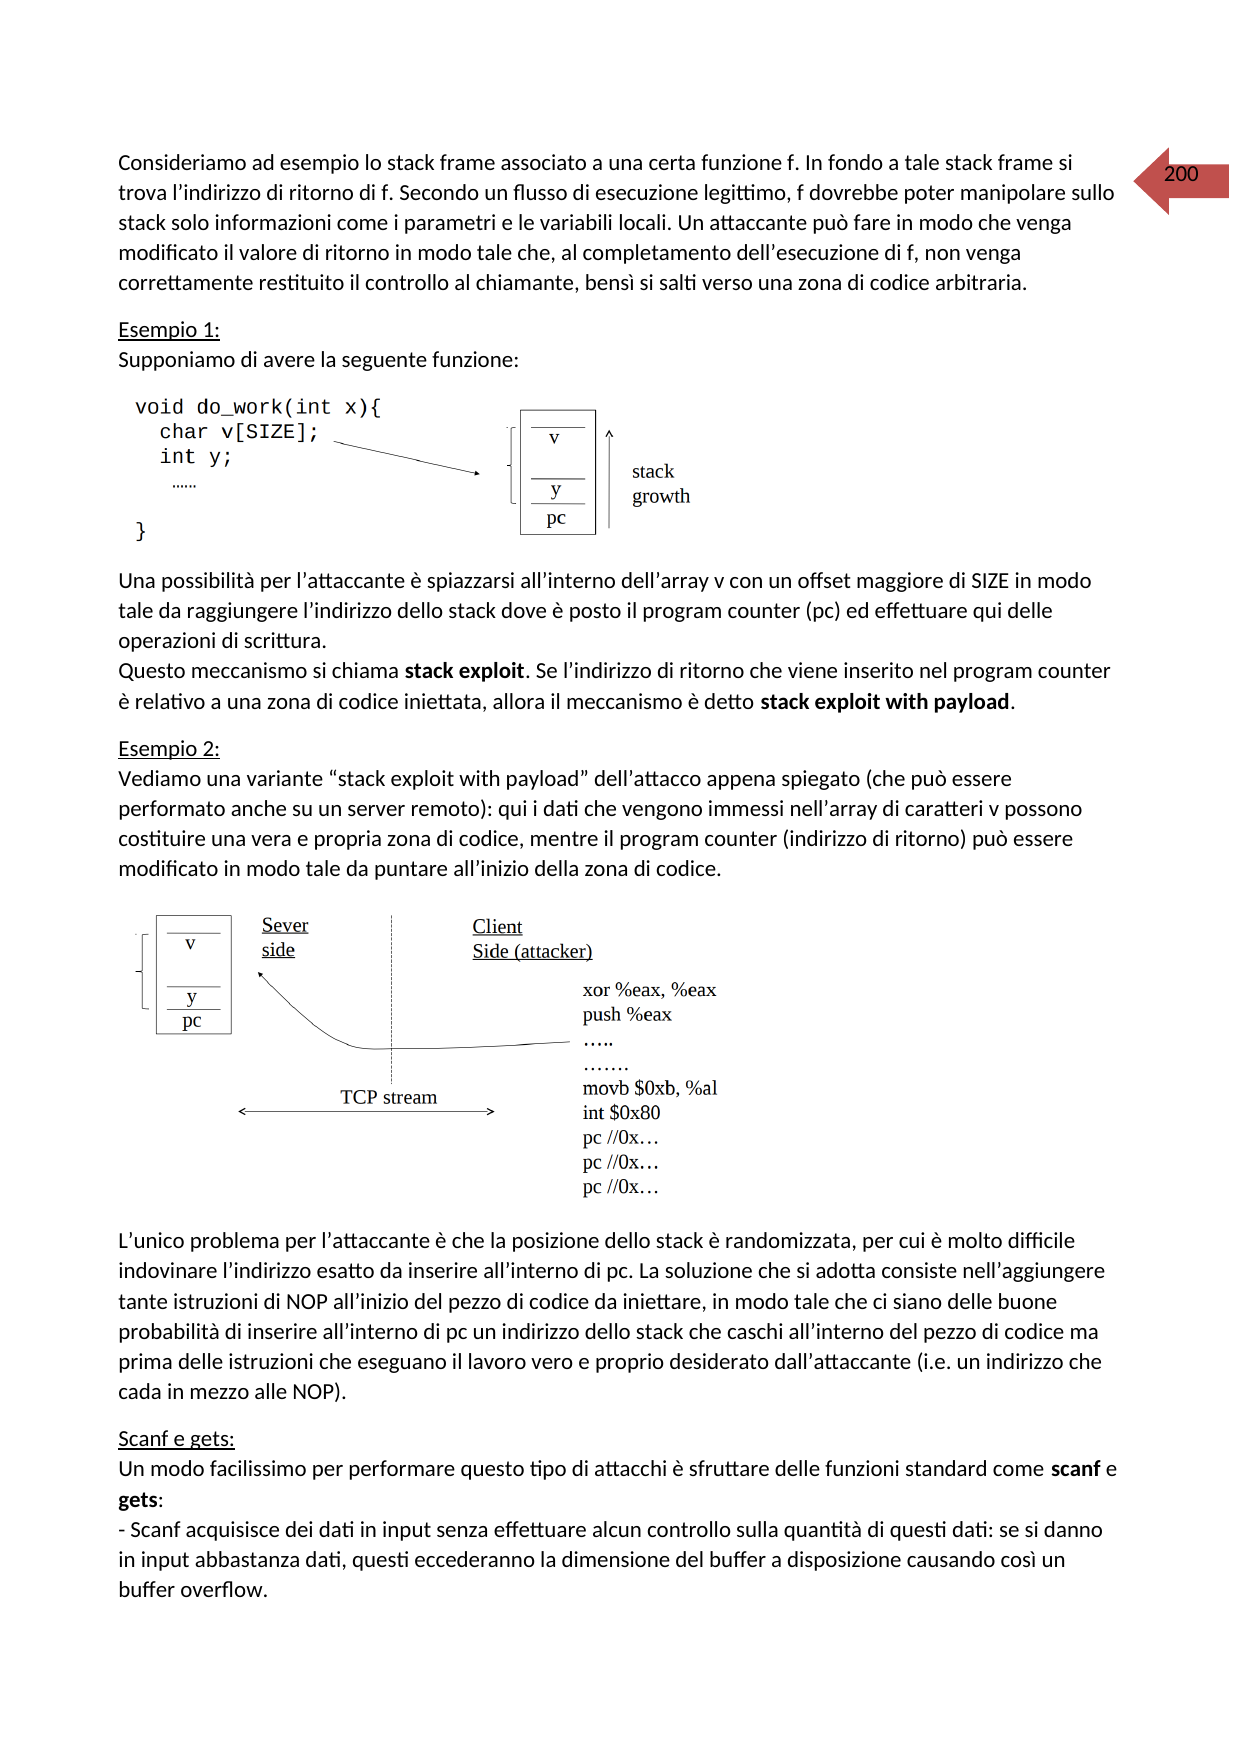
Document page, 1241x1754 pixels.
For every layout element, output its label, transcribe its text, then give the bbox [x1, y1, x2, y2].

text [118, 1424, 1122, 1603]
picture [118, 392, 701, 547]
text Esempio 1: Supponiamo di avere la seguente funzione: [118, 315, 1122, 373]
text L’unico problema per l’attaccante è che la posizione dello stack è randomizzata, per cui è molto difficile indovinare l’indirizzo esatto da inserire all’interno di pc. La soluzione che si adotta consiste nell’aggiungere tante istruzioni di NOP all’inizio del pezzo di codice da iniettare, in modo tale che ci siano delle buone probabilità di inserire all’interno di pc un indirizzo dello stack che caschi all’interno del pezzo di codice ma prima delle istruzioni che eseguano il lavoro vero e proprio desiderato dall’attaccante (i.e. un indirizzo che cada in mezzo alle NOP). [118, 1226, 1122, 1406]
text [118, 148, 1122, 296]
text Esempio 2: Vediamo una variante “stack exploit with payload” dell’attacco appena spiegato (che può essere performato anche su un server remoto): qui i dati che vengono immessi nell’array di caratteri v possono costituire una vera e propria zona di codice, mentre il program counter (indirizzo di ritorno) può essere modificato in modo tale da puntare all’inizio della zona di codice. [118, 734, 1122, 882]
text Una possibilità per l’attaccante è spiazzarsi all’interno dell’array v con un offset maggiore di SIZE in modo tale da raggiungere l’indirizzo dello stack dove è posto il program counter (pc) ed effettuare qui delle operazioni di scrittura. Questo meccanismo si chiama stack exploit. Se l’indirizzo di ritorno che viene inserito nel program counter è relativo a una zona di codice iniettata, allora il meccanismo è detto stack exploit with payload. [118, 566, 1122, 715]
picture [118, 901, 733, 1208]
